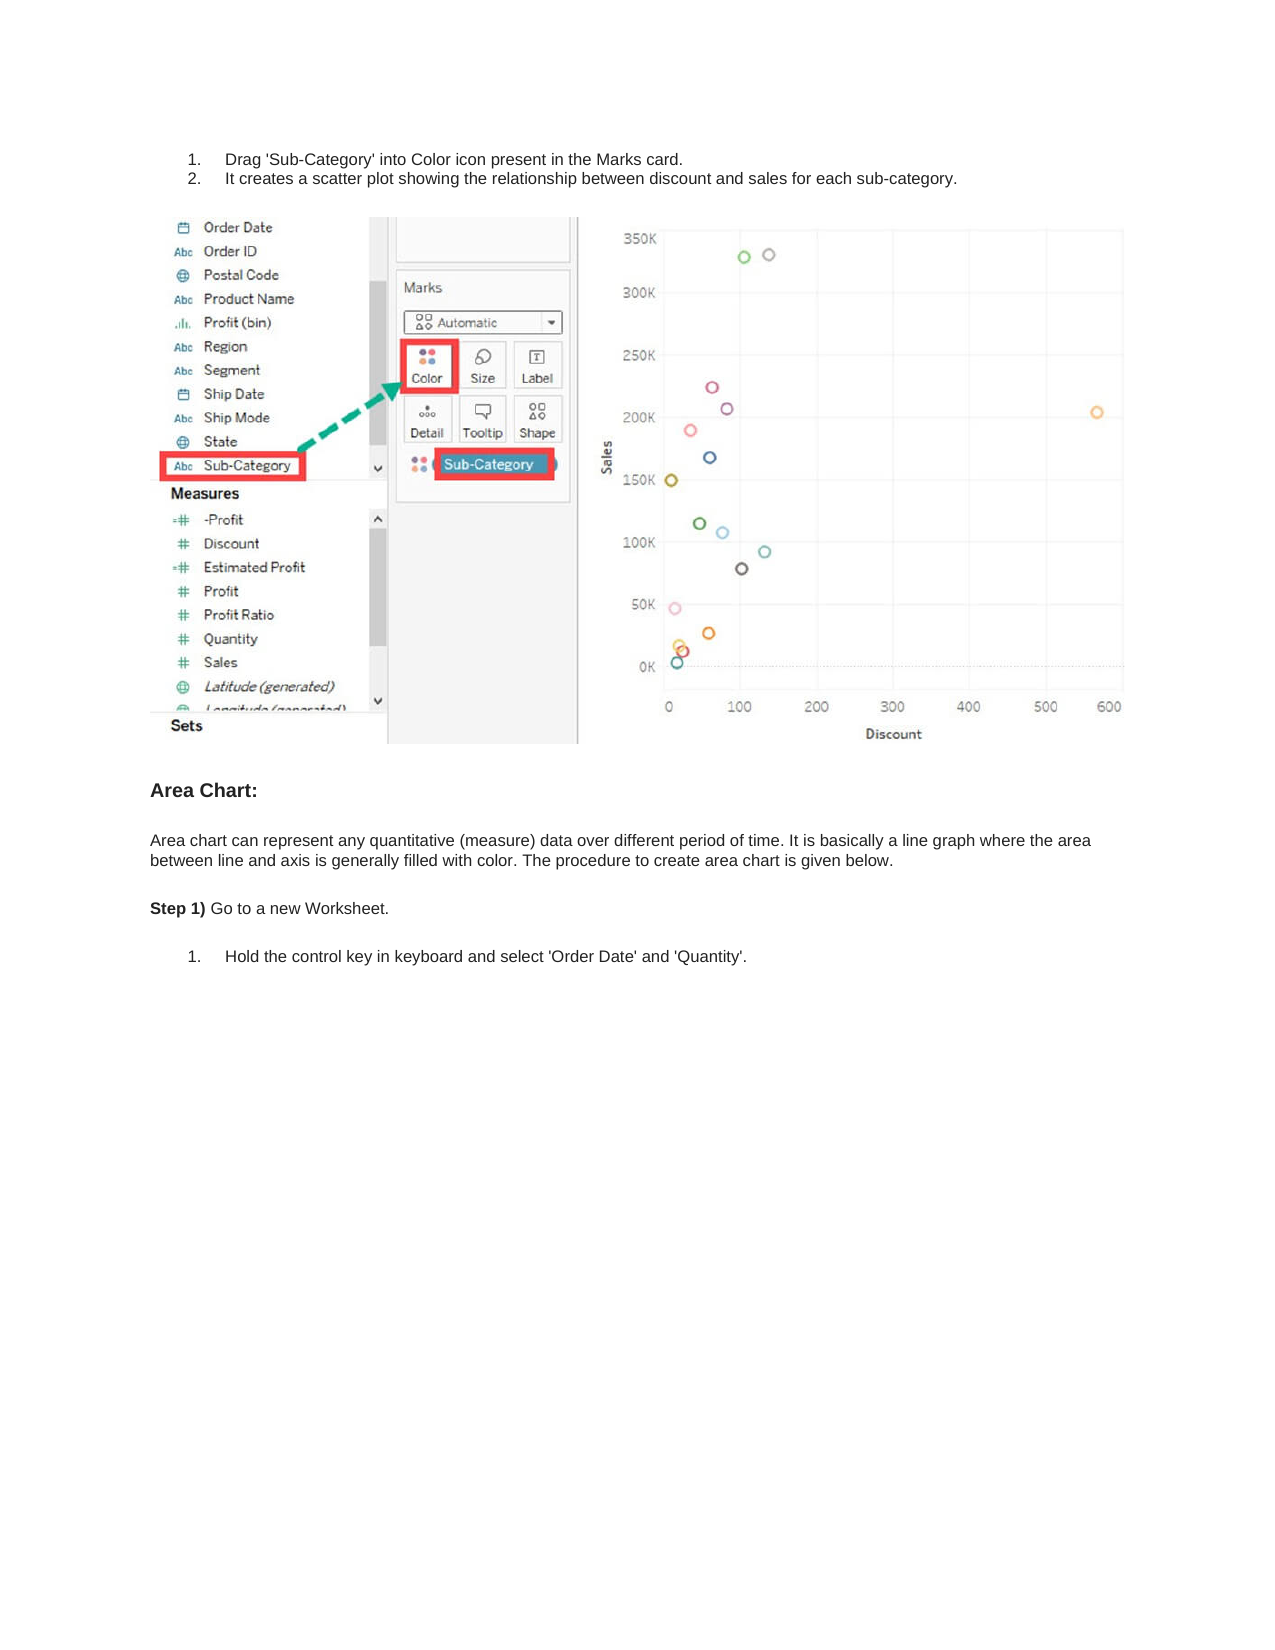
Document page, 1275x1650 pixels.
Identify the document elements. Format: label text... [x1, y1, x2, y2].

text Area chart can represent any quantitative (measure) data over different period of time. It is basically a line graph where the area between line and axis is generally filled with color. The procedure to create area chart is given below. [150, 831, 1125, 869]
list It creates a scatter plot showing the relationship between discount and sales for each sub-category. [187, 169, 1125, 188]
list Hold the control key in keyboard and select 'Order Date' and 'Quantity'. [187, 947, 1125, 966]
text Step 1) Go to a new Worksheet. [150, 899, 1125, 918]
subtitle Area Chart: [150, 773, 1125, 802]
list Drag 'Sub-Category' into Color icon present in the Marks card. [187, 150, 1125, 169]
picture [150, 217, 1125, 744]
